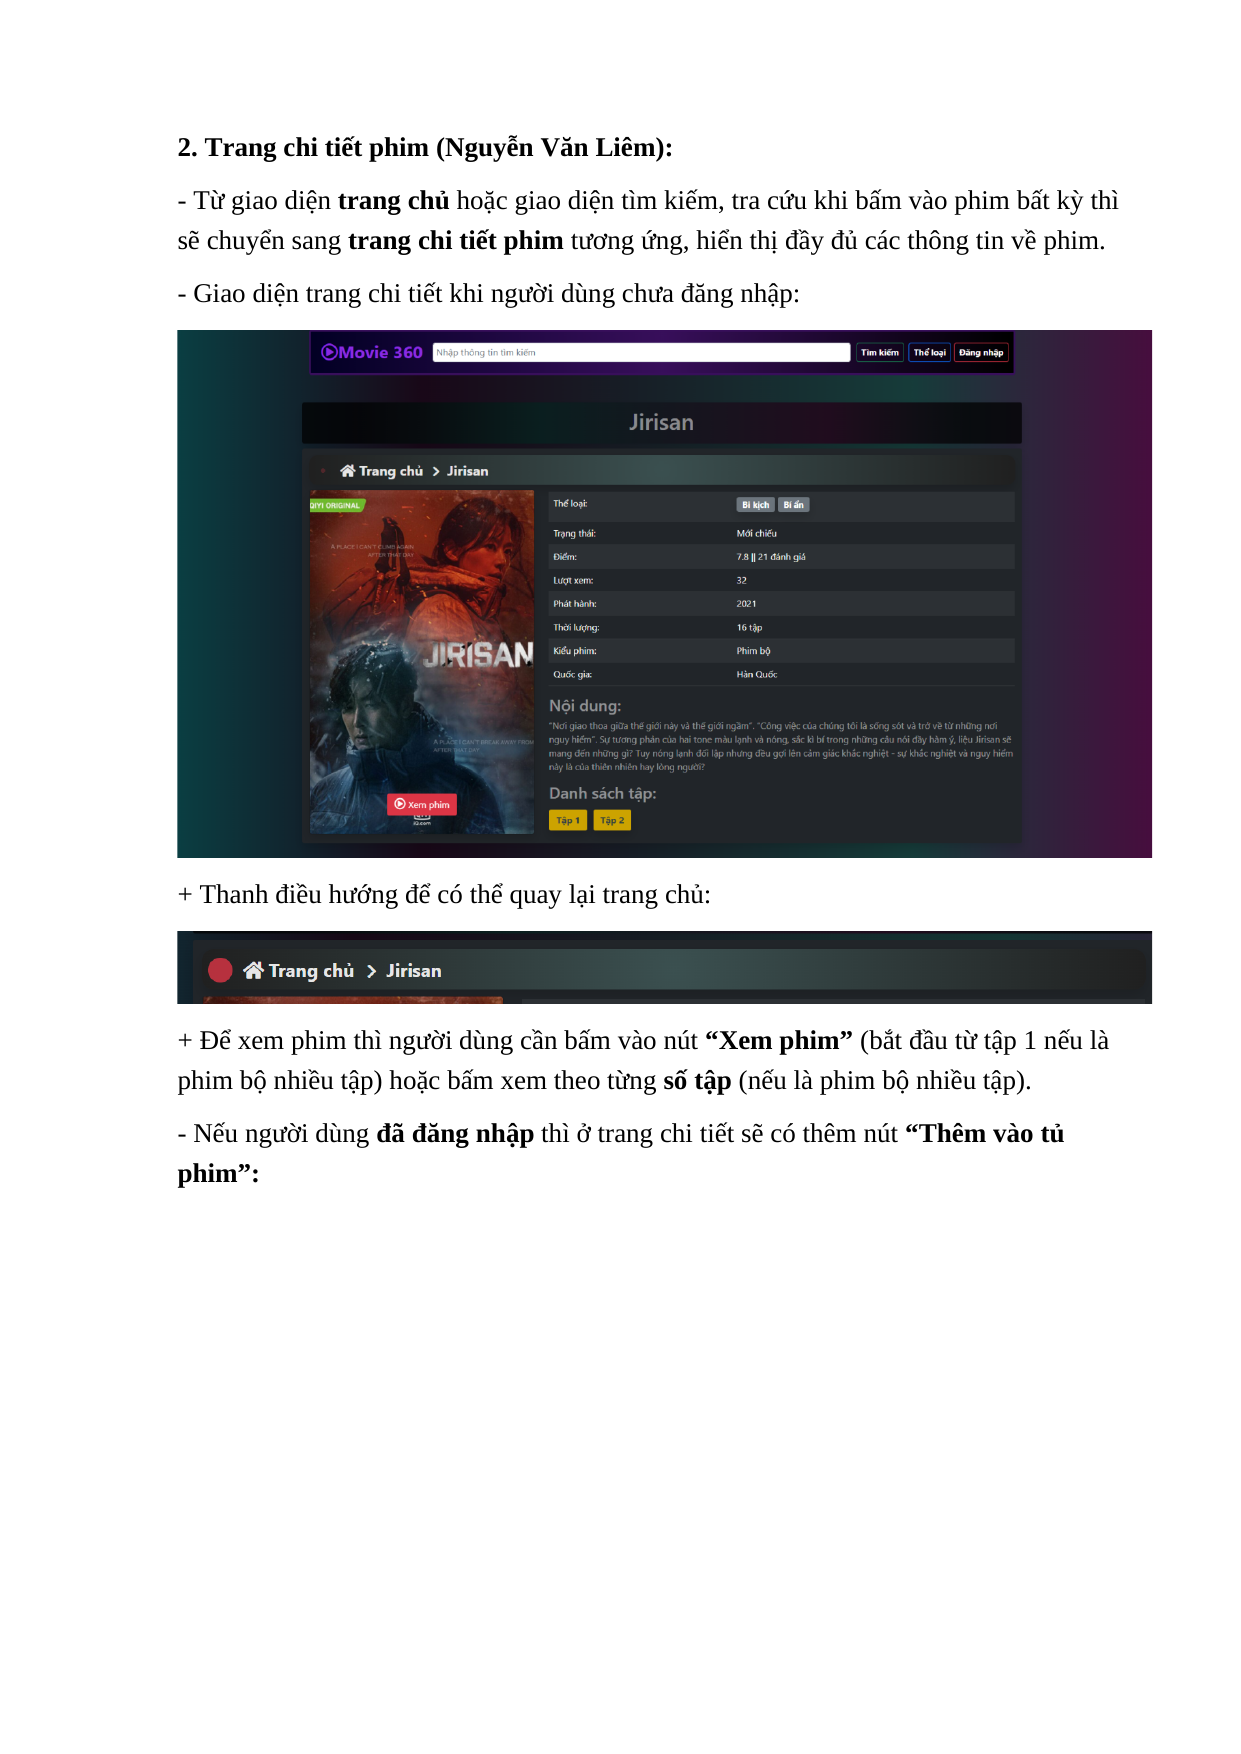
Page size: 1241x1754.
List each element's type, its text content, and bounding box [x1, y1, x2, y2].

text 2. Trang chi tiết phim (Nguyễn Văn Liêm): [177, 131, 1122, 162]
text - Từ giao diện trang chủ hoặc giao diện tìm kiếm, tra cứu khi bấm vào phim bất kỳ thì sẽ chuyển sang trang chi tiết phim tương ứng, hiển thị đầy đủ các thông tin về phim. [177, 184, 1122, 256]
text - Nếu người dùng đã đăng nhập thì ở trang chi tiết sẽ có thêm nút “Thêm vào tủ phim”: [177, 1117, 1122, 1189]
text - Giao diện trang chi tiết khi người dùng chưa đăng nhập: [177, 277, 1122, 308]
text + Thanh điều hướng để có thể quay lại trang chủ: [177, 878, 1122, 909]
text + Để xem phim thì người dùng cần bấm vào nút “Xem phim” (bắt đầu từ tập 1 nếu là phim bộ nhiều tập) hoặc bấm xem theo từng số tập (nếu là phim bộ nhiều tập). [177, 1024, 1122, 1095]
picture [177, 931, 1153, 1004]
picture [177, 330, 1153, 858]
